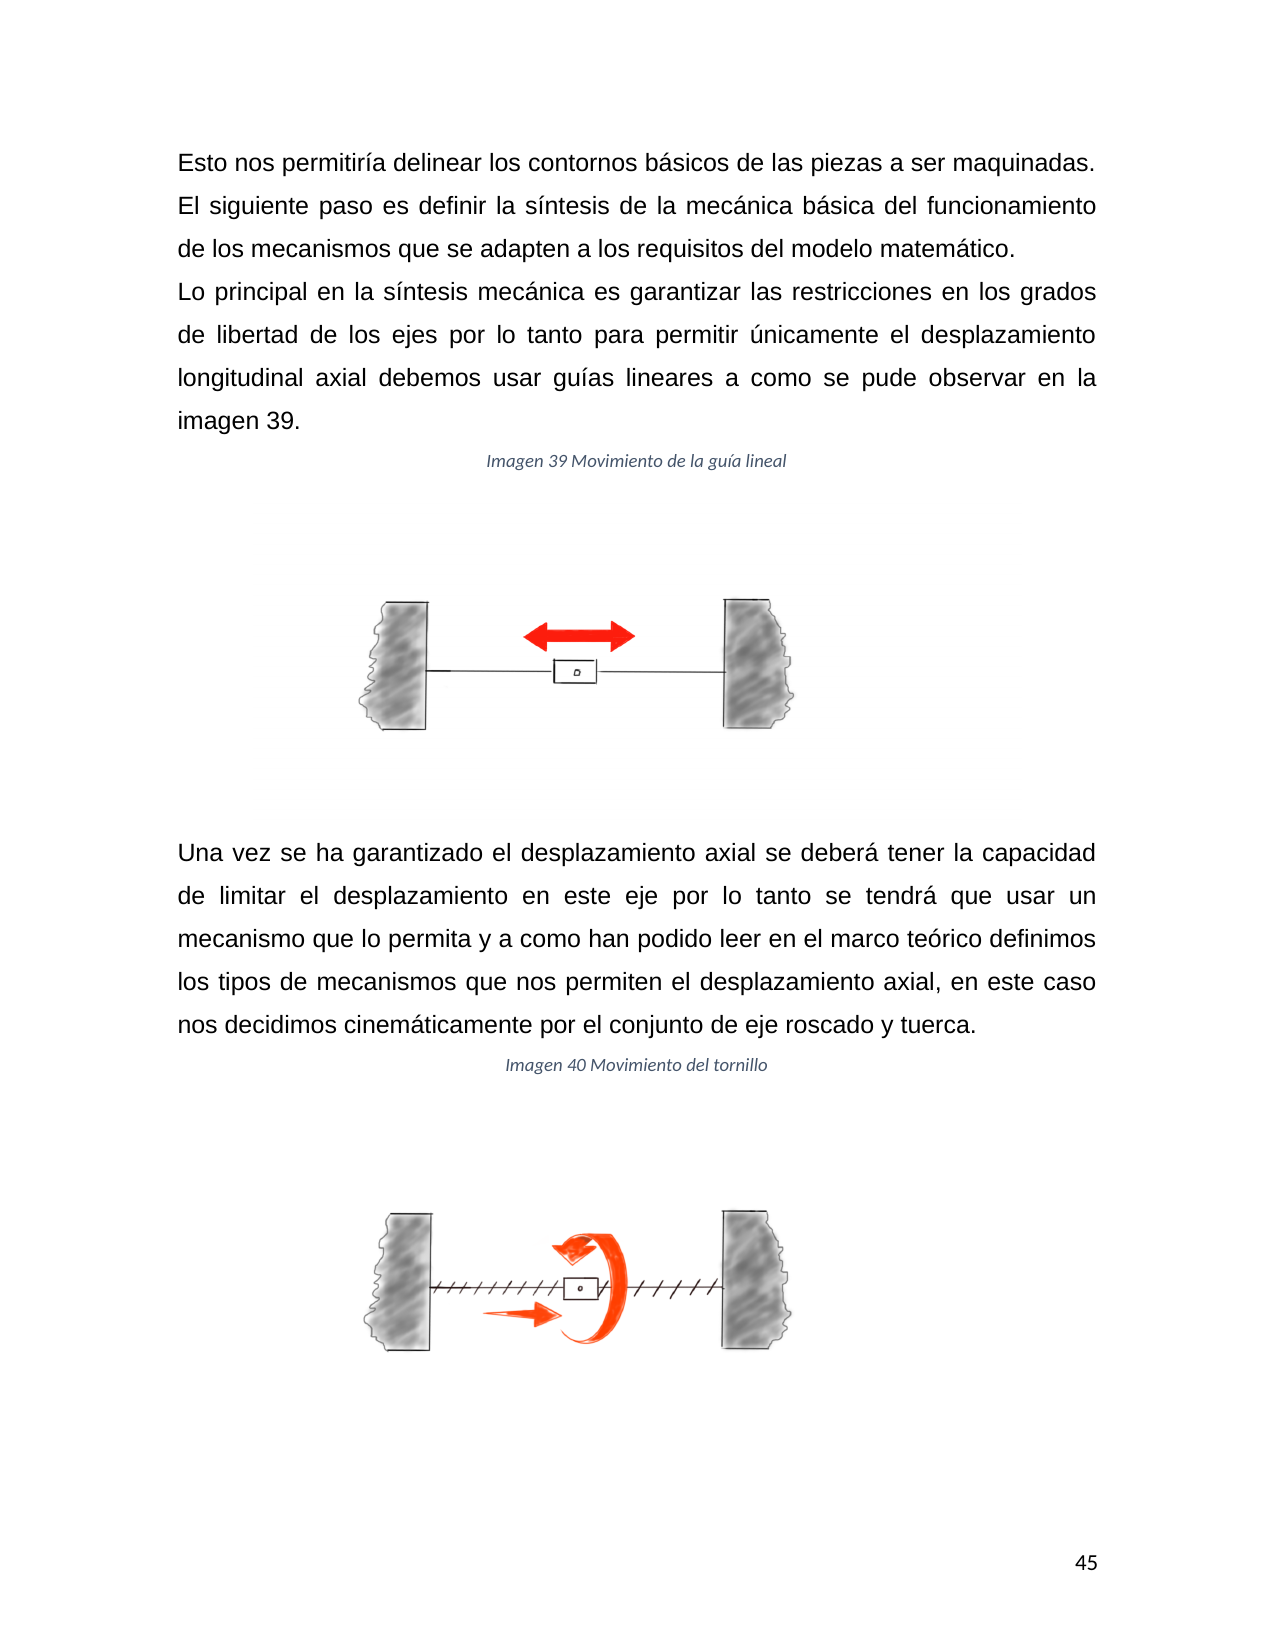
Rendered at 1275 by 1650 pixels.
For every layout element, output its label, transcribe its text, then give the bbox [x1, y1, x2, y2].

picture [259, 1097, 1015, 1447]
text Imagen 40 Movimiento del tornillo [177, 1054, 1098, 1077]
text Una vez se ha garantizado el desplazamiento axial se deberá tener la capacidad de limitar el desplazamiento en este eje por lo tanto se tendrá que usar un mecanismo que lo permita y a como han podido leer en el marco teórico definimos los tipos de mecanismos que nos permiten el desplazamiento axial, en este caso nos decidimos cinemáticamente por el conjunto de eje roscado y tuerca. [177, 838, 1098, 1039]
text Lo principal en la síntesis mecánica es garantizar las restricciones en los grados de libertad de los ejes por lo tanto para permitir únicamente el desplazamiento longitudinal axial debemos usar guías lineares a como se pude observar en la imagen 39. [177, 277, 1098, 435]
text Esto nos permitiría delinear los contornos básicos de las piezas a ser maquinadas. El siguiente paso es definir la síntesis de la mecánica básica del funcionamiento de los mecanismos que se adapten a los requisitos del modelo matemático. [177, 148, 1098, 263]
text Imagen 39 Movimiento de la guía lineal [177, 449, 1098, 472]
picture [252, 493, 1023, 820]
